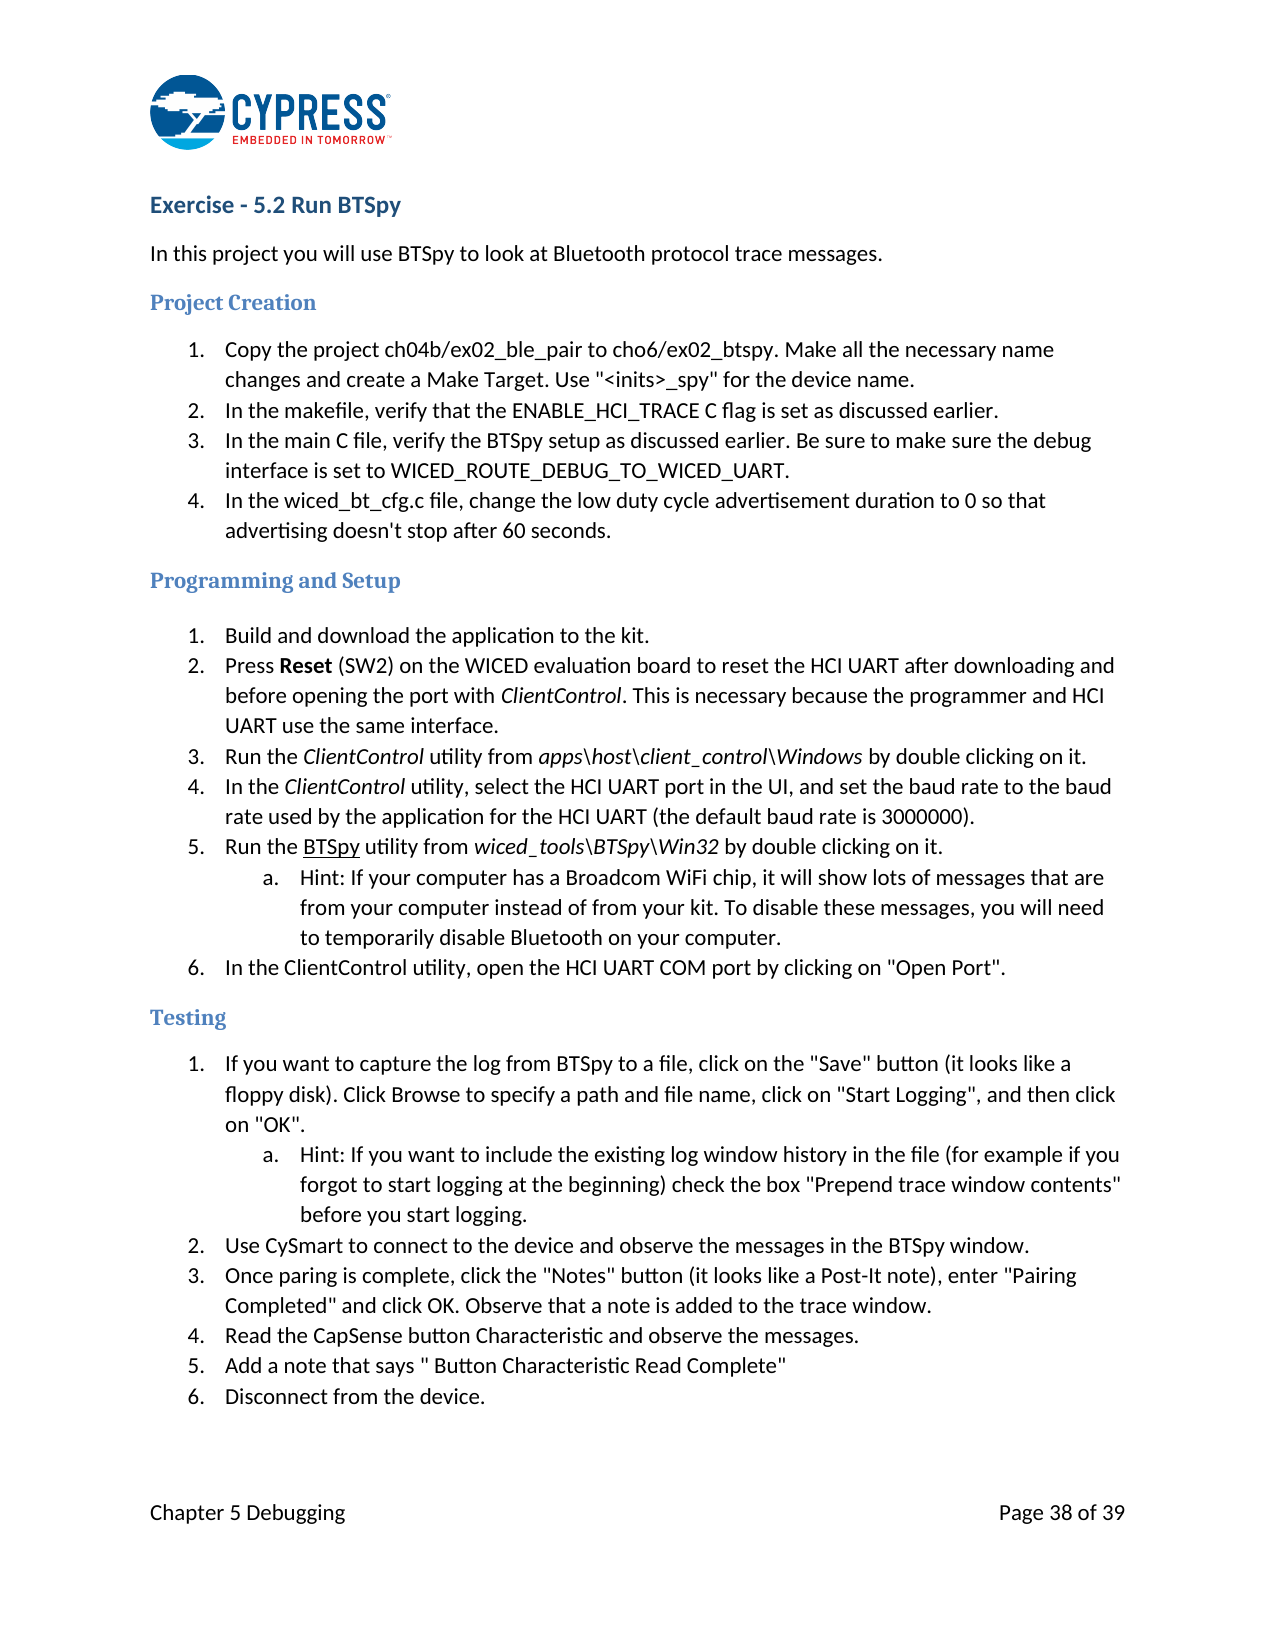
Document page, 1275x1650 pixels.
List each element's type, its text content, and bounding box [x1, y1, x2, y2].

list In the ClientControl utility, select the HCI UART port in the UI, and set the baud rate to the baud rate used by the application for the HCI UART (the default baud rate is 3000000). [187, 772, 1125, 830]
list In the ClientControl utility, open the HCI UART COM port by clicking on "Open Port". [187, 953, 1125, 981]
list Disconnect from the device. [187, 1382, 1125, 1410]
list Add a note that says " Button Characteristic Read Complete" [187, 1352, 1125, 1379]
subtitle Testing [150, 1004, 1125, 1031]
list Use CySmart to connect to the device and observe the messages in the BTSpy window. [187, 1231, 1125, 1259]
list Build and download the application to the kit. [187, 621, 1125, 649]
list In the wiced_bt_cfg.c file, change the low duty cycle advertisement duration to 0 so that advertising doesn't stop after 60 seconds. [187, 486, 1125, 544]
list Press Reset (SW2) on the WICED evaluation board to reset the HCI UART after downloading and before opening the port with ClientControl. This is necessary because the programmer and HCI UART use the same interface. [187, 651, 1125, 740]
text Run BTSpy [150, 189, 1125, 220]
list In the main C file, verify the BTSpy setup as discussed earlier. Be sure to make sure the debug interface is set to WICED_ROUTE_DEBUG_TO_WICED_UART. [187, 426, 1125, 484]
subtitle Programming and Setup [150, 568, 1125, 594]
list Hint: If your computer has a Broadcom WiFi chip, it will show lots of messages that are from your computer instead of from your kit. To disable these messages, you will need to temporarily disable Bluetooth on your computer. [262, 863, 1125, 951]
list Read the CapSense button Characteristic and observe the messages. [187, 1321, 1125, 1349]
subtitle Project Creation [150, 290, 1125, 317]
picture [150, 75, 392, 150]
list Once paring is complete, click the "Notes" button (it looks like a Post-It note), enter "Pairing Completed" and click OK. Observe that a note is added to the trace window. [187, 1261, 1125, 1319]
text In this project you will use BTSpy to look at Bluetooth protocol trace messages. [150, 239, 1125, 267]
list If you want to capture the log from BTSpy to a file, click on the "Save" button (it looks like a floppy disk). Click Browse to specify a path and file name, click on "Start Logging", and then click on "OK". [187, 1049, 1125, 1138]
list In the makefile, verify that the ENABLE_HCI_TRACE C flag is set as discussed earlier. [187, 396, 1125, 424]
list Copy the project ch04b/ex02_ble_pair to cho6/ex02_btspy. Make all the necessary name changes and create a Make Target. Use "<inits>_spy" for the device name. [187, 335, 1125, 393]
list Hint: If you want to include the existing log window history in the file (for example if you forgot to start logging at the beginning) check the box "Prepend trace window contents" before you start logging. [262, 1140, 1125, 1228]
list Run the BTSpy utility from wiced_tools\BTSpy\Win32 by double clicking on it. [187, 832, 1125, 861]
list Run the ClientControl utility from apps\host\client_control\Windows by double clicking on it. [187, 742, 1125, 770]
